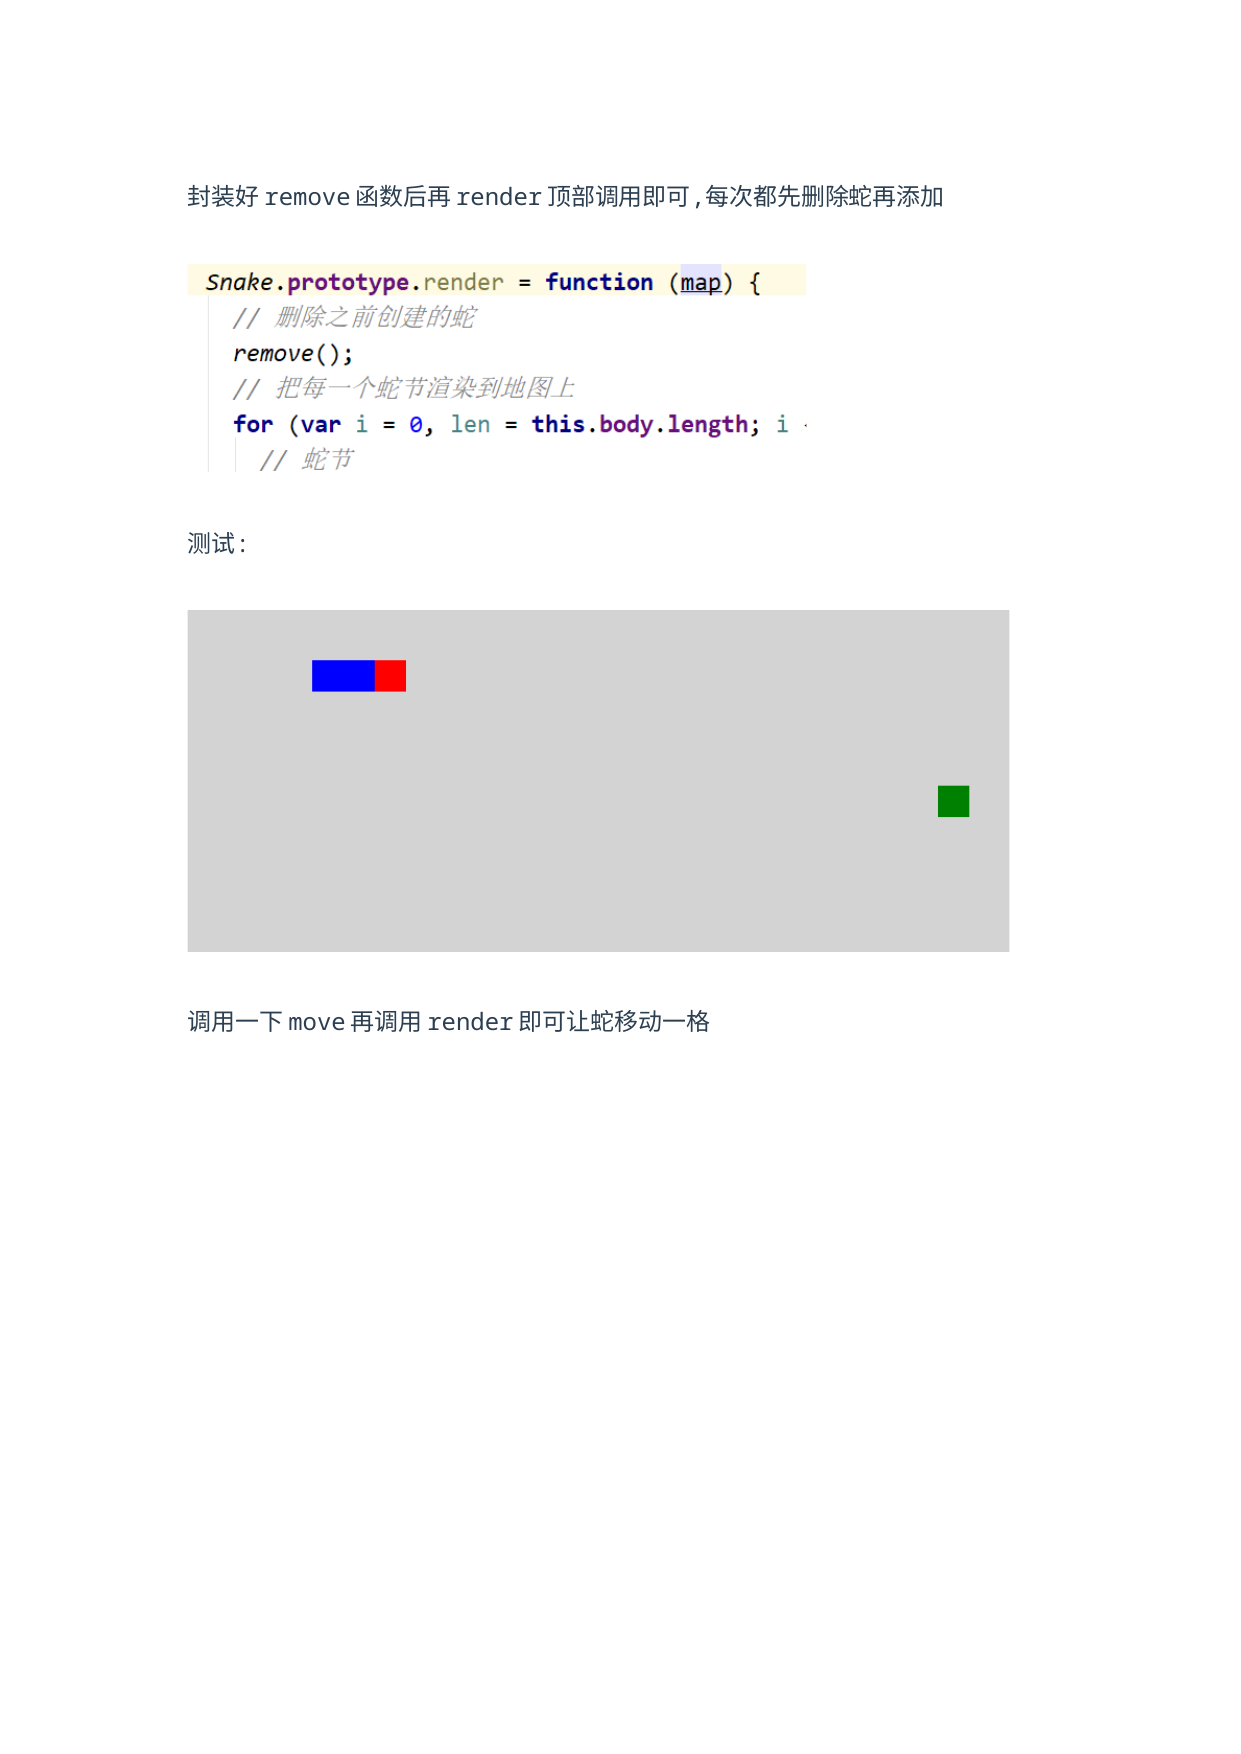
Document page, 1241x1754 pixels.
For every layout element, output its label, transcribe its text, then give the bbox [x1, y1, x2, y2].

picture [187, 264, 807, 472]
text 调用一下move再调用render即可让蛇移动一格 [187, 987, 1053, 1052]
text 测试: [187, 509, 1053, 574]
text 封装好remove函数后再render顶部调用即可,每次都先删除蛇再添加 [187, 162, 1053, 227]
picture [187, 610, 1010, 952]
